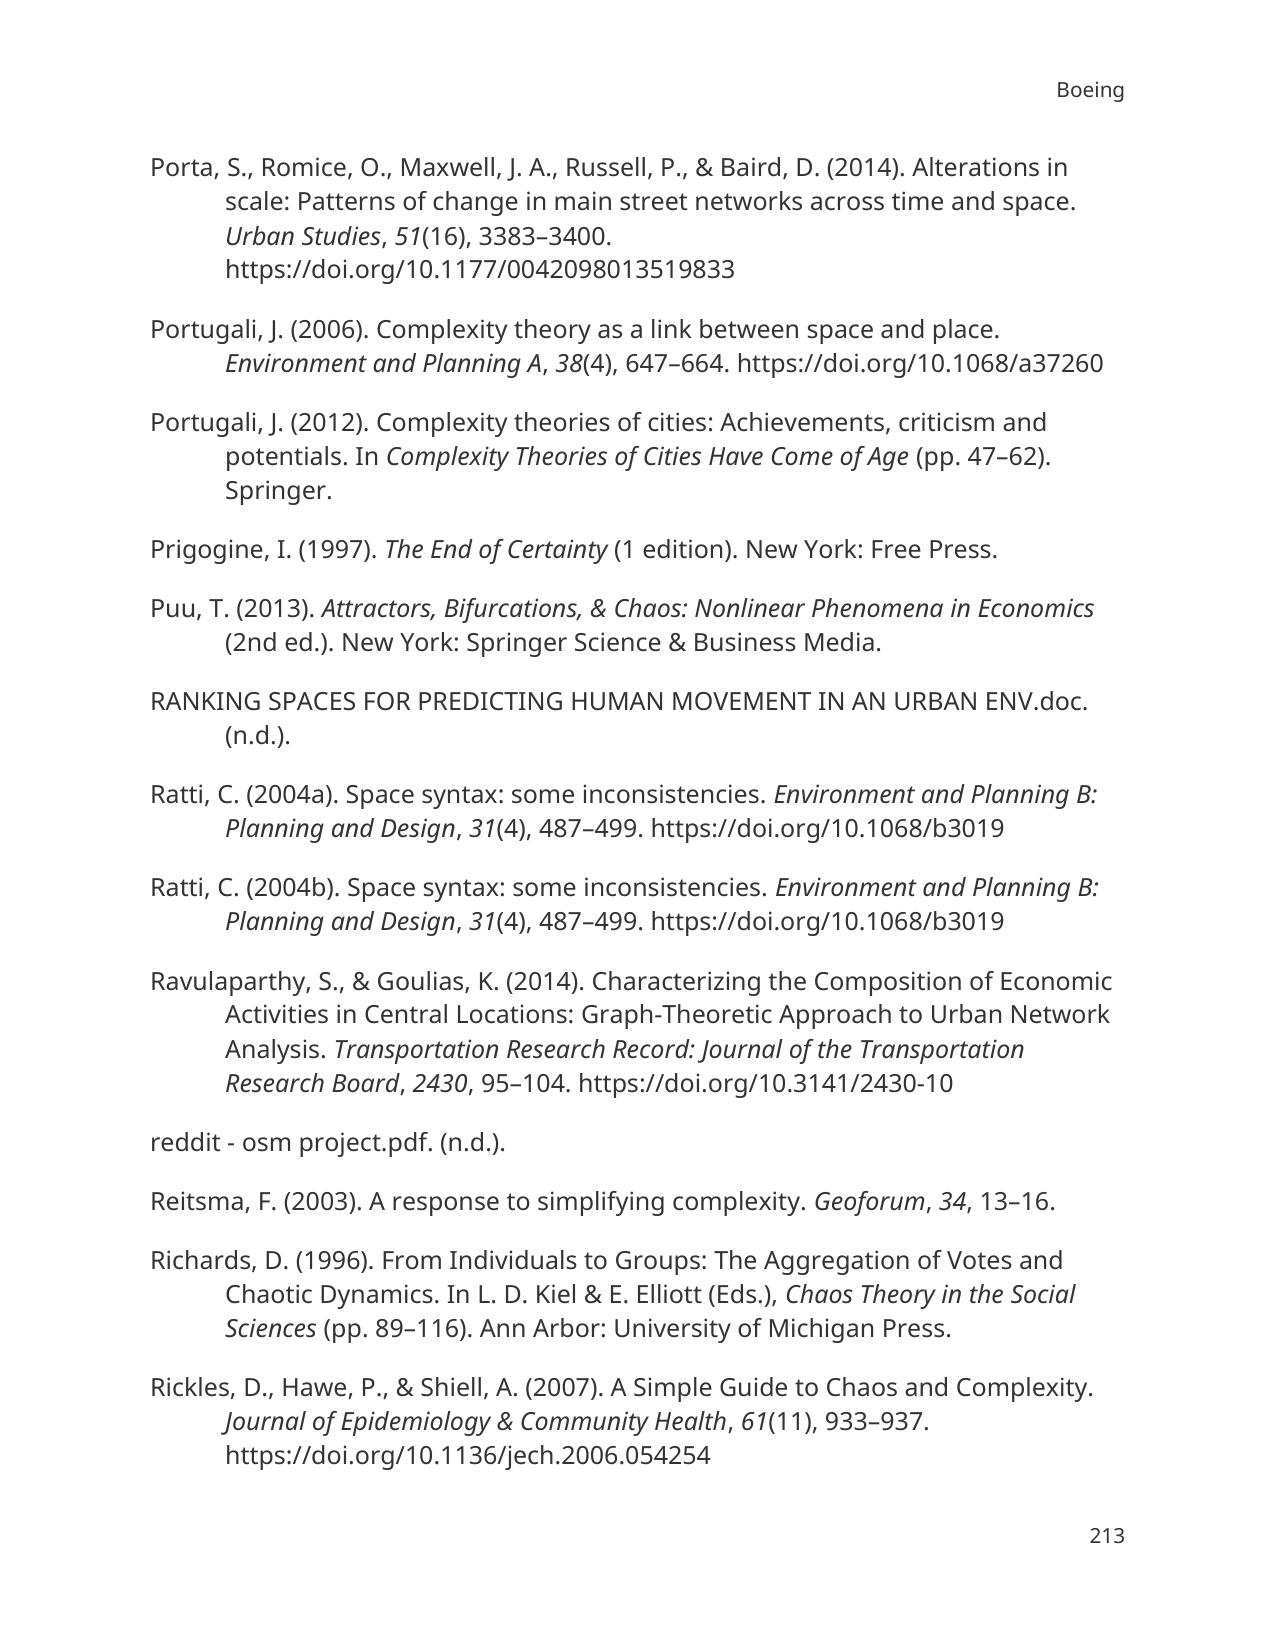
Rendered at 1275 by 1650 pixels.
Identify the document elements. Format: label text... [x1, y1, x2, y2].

text Ratti, C. (2004a). Space syntax: some inconsistencies. Environment and Planning B: Planning and Design, 31(4), 487–499. https://doi.org/10.1068/b3019 [150, 777, 1125, 845]
text Puu, T. (2013). Attractors, Bifurcations, & Chaos: Nonlinear Phenomena in Economics (2nd ed.). New York: Springer Science & Business Media. [150, 591, 1125, 659]
text Ravulaparthy, S., & Goulias, K. (2014). Characterizing the Composition of Economic Activities in Central Locations: Graph-Theoretic Approach to Urban Network Analysis. Transportation Research Record: Journal of the Transportation Research Board, 2430, 95–104. https://doi.org/10.3141/2430-10 [150, 963, 1125, 1099]
text Prigogine, I. (1997). The End of Certainty (1 edition). New York: Free Press. [150, 532, 1125, 566]
text Portugali, J. (2006). Complexity theory as a link between space and place. Environment and Planning A, 38(4), 647–664. https://doi.org/10.1068/a37260 [150, 311, 1125, 379]
text Rickles, D., Hawe, P., & Shiell, A. (2007). A Simple Guide to Chaos and Complexity. Journal of Epidemiology & Community Health, 61(11), 933–937. https://doi.org/10.1136/jech.2006.054254 [150, 1370, 1125, 1472]
text RANKING SPACES FOR PREDICTING HUMAN MOVEMENT IN AN URBAN ENV.doc. (n.d.). [150, 684, 1125, 752]
text Portugali, J. (2012). Complexity theories of cities: Achievements, criticism and potentials. In Complexity Theories of Cities Have Come of Age (pp. 47–62). Springer. [150, 404, 1125, 507]
text Reitsma, F. (2003). A response to simplifying complexity. Geoforum, 34, 13–16. [150, 1183, 1125, 1217]
text Porta, S., Romice, O., Maxwell, J. A., Russell, P., & Baird, D. (2014). Alterations in scale: Patterns of change in main street networks across time and space. Urban Studies, 51(16), 3383–3400. https://doi.org/10.1177/0042098013519833 [150, 150, 1125, 286]
text reddit - osm project.pdf. (n.d.). [150, 1124, 1125, 1158]
text Richards, D. (1996). From Individuals to Groups: The Aggregation of Votes and Chaotic Dynamics. In L. D. Kiel & E. Elliott (Eds.), Chaos Theory in the Social Sciences (pp. 89–116). Ann Arbor: University of Michigan Press. [150, 1242, 1125, 1345]
text Ratti, C. (2004b). Space syntax: some inconsistencies. Environment and Planning B: Planning and Design, 31(4), 487–499. https://doi.org/10.1068/b3019 [150, 870, 1125, 938]
